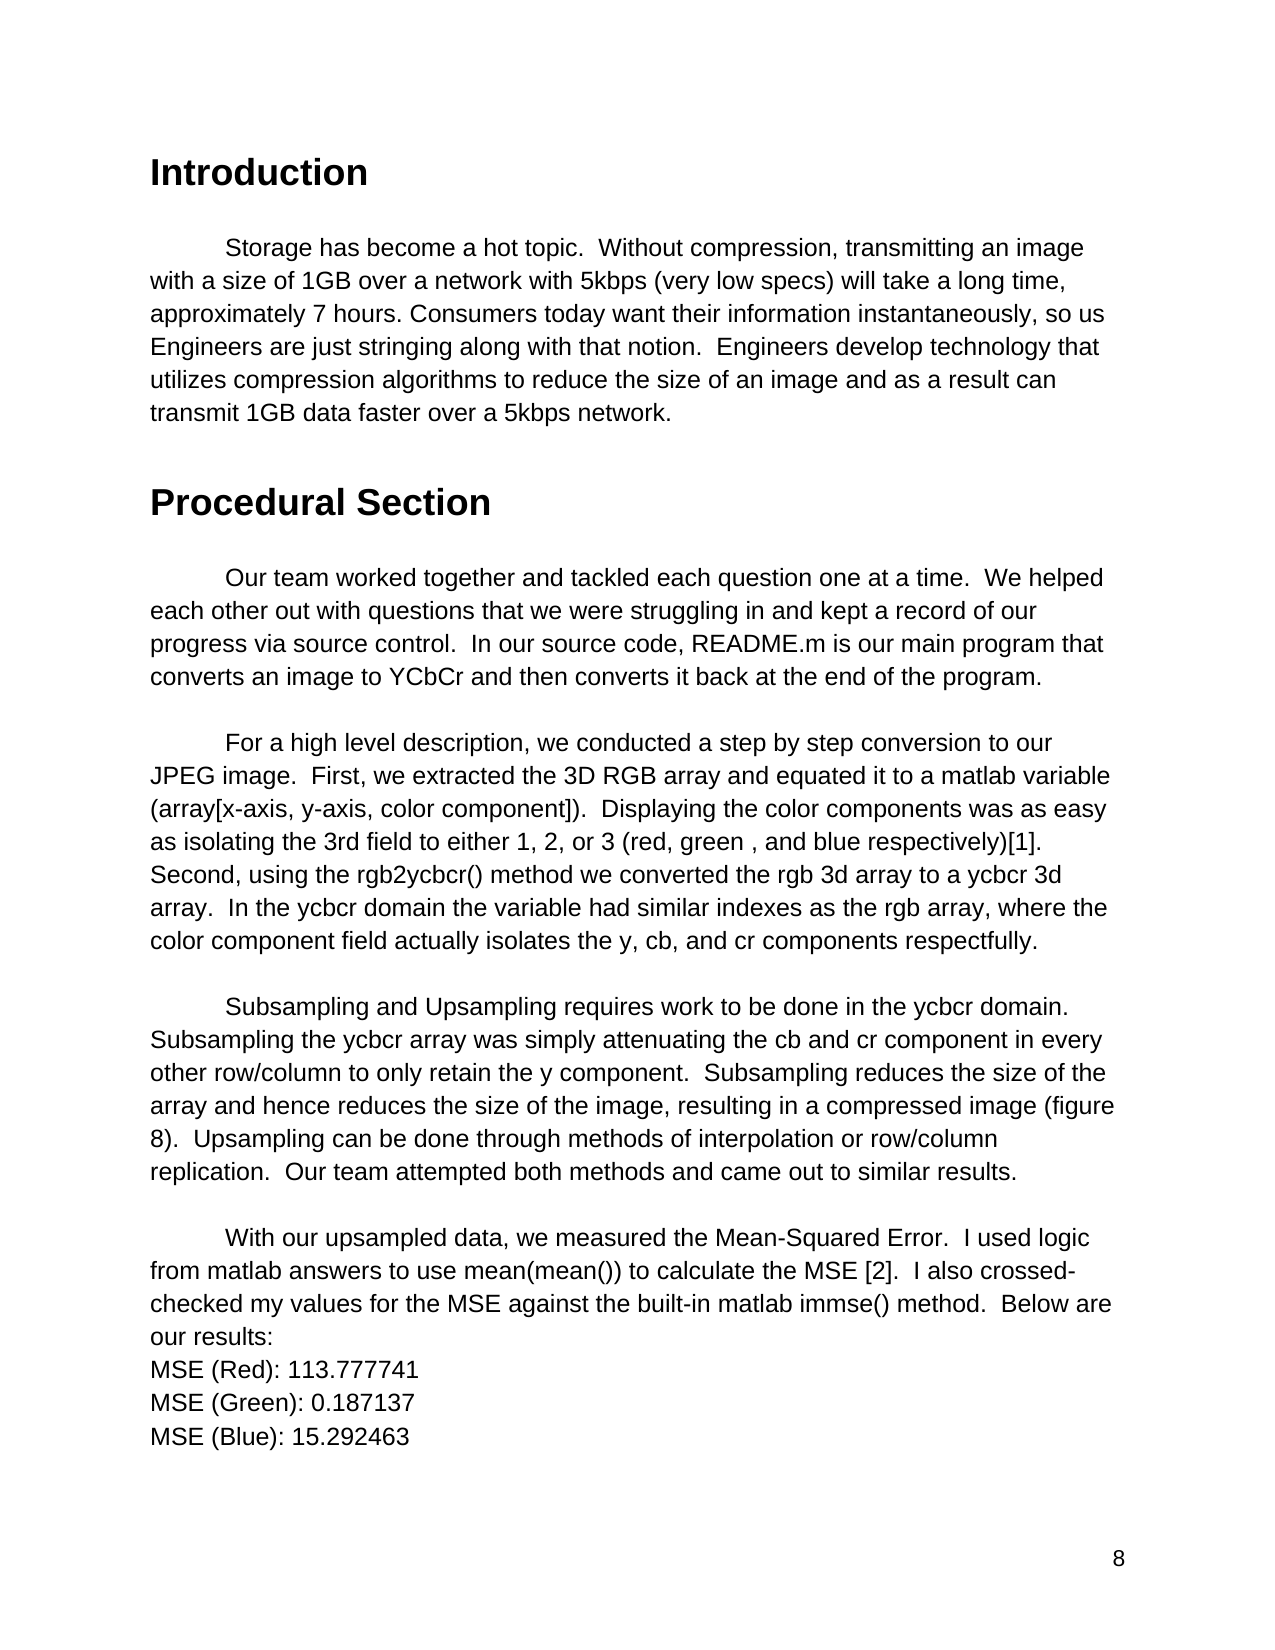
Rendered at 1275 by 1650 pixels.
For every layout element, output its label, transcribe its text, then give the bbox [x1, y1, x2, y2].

text Storage has become a hot topic. Without compression, transmitting an image with a size of 1GB over a network with 5kbps (very low specs) will take a long time, approximately 7 hours. Consumers today want their information instantaneously, so us Engineers are just stringing along with that notion. Engineers develop technology that utilizes compression algorithms to reduce the size of an image and as a result can transmit 1GB data faster over a 5kbps network. [150, 233, 1125, 426]
text Our team worked together and tackled each question one at a time. We helped each other out with questions that we were struggling in and kept a record of our progress via source control. In our source code, README.m is our main program that converts an image to YCbCr and then converts it back at the end of the program. [150, 563, 1125, 691]
text Procedural Section [150, 480, 1125, 523]
text MSE (Red): 113.777741 [150, 1355, 1125, 1384]
text Subsampling and Upsampling requires work to be done in the ycbcr domain. Subsampling the ycbcr array was simply attenuating the cb and cr component in every other row/column to only retain the y component. Subsampling reduces the size of the array and hence reduces the size of the image, resulting in a compressed image (figure 8). Upsampling can be done through methods of interpolation or row/column replication. Our team attempted both methods and came out to similar results. [150, 992, 1125, 1186]
text For a high level description, we conducted a step by step conversion to our JPEG image. First, we extracted the 3D RGB array and equated it to a matlab variable (array[x-axis, y-axis, color component]). Displaying the color components was as easy as isolating the 3rd field to either 1, 2, or 3 (red, green , and blue respectively)[1]. Second, using the rgb2ycbcr() method we converted the rgb 3d array to a ycbcr 3d array. In the ycbcr domain the variable had similar indexes as the rgb array, where the color component field actually isolates the y, cb, and cr components respectfully. [150, 728, 1125, 955]
text MSE (Green): 0.187137 [150, 1388, 1125, 1417]
text MSE (Blue): 15.292463 [150, 1421, 1125, 1450]
text Introduction [150, 150, 1125, 193]
text With our upsampled data, we measured the Mean-Squared Error. I used logic from matlab answers to use mean(mean()) to calculate the MSE [2]. I also crossed-checked my values for the MSE against the built-in matlab immse() method. Below are our results: [150, 1223, 1125, 1351]
